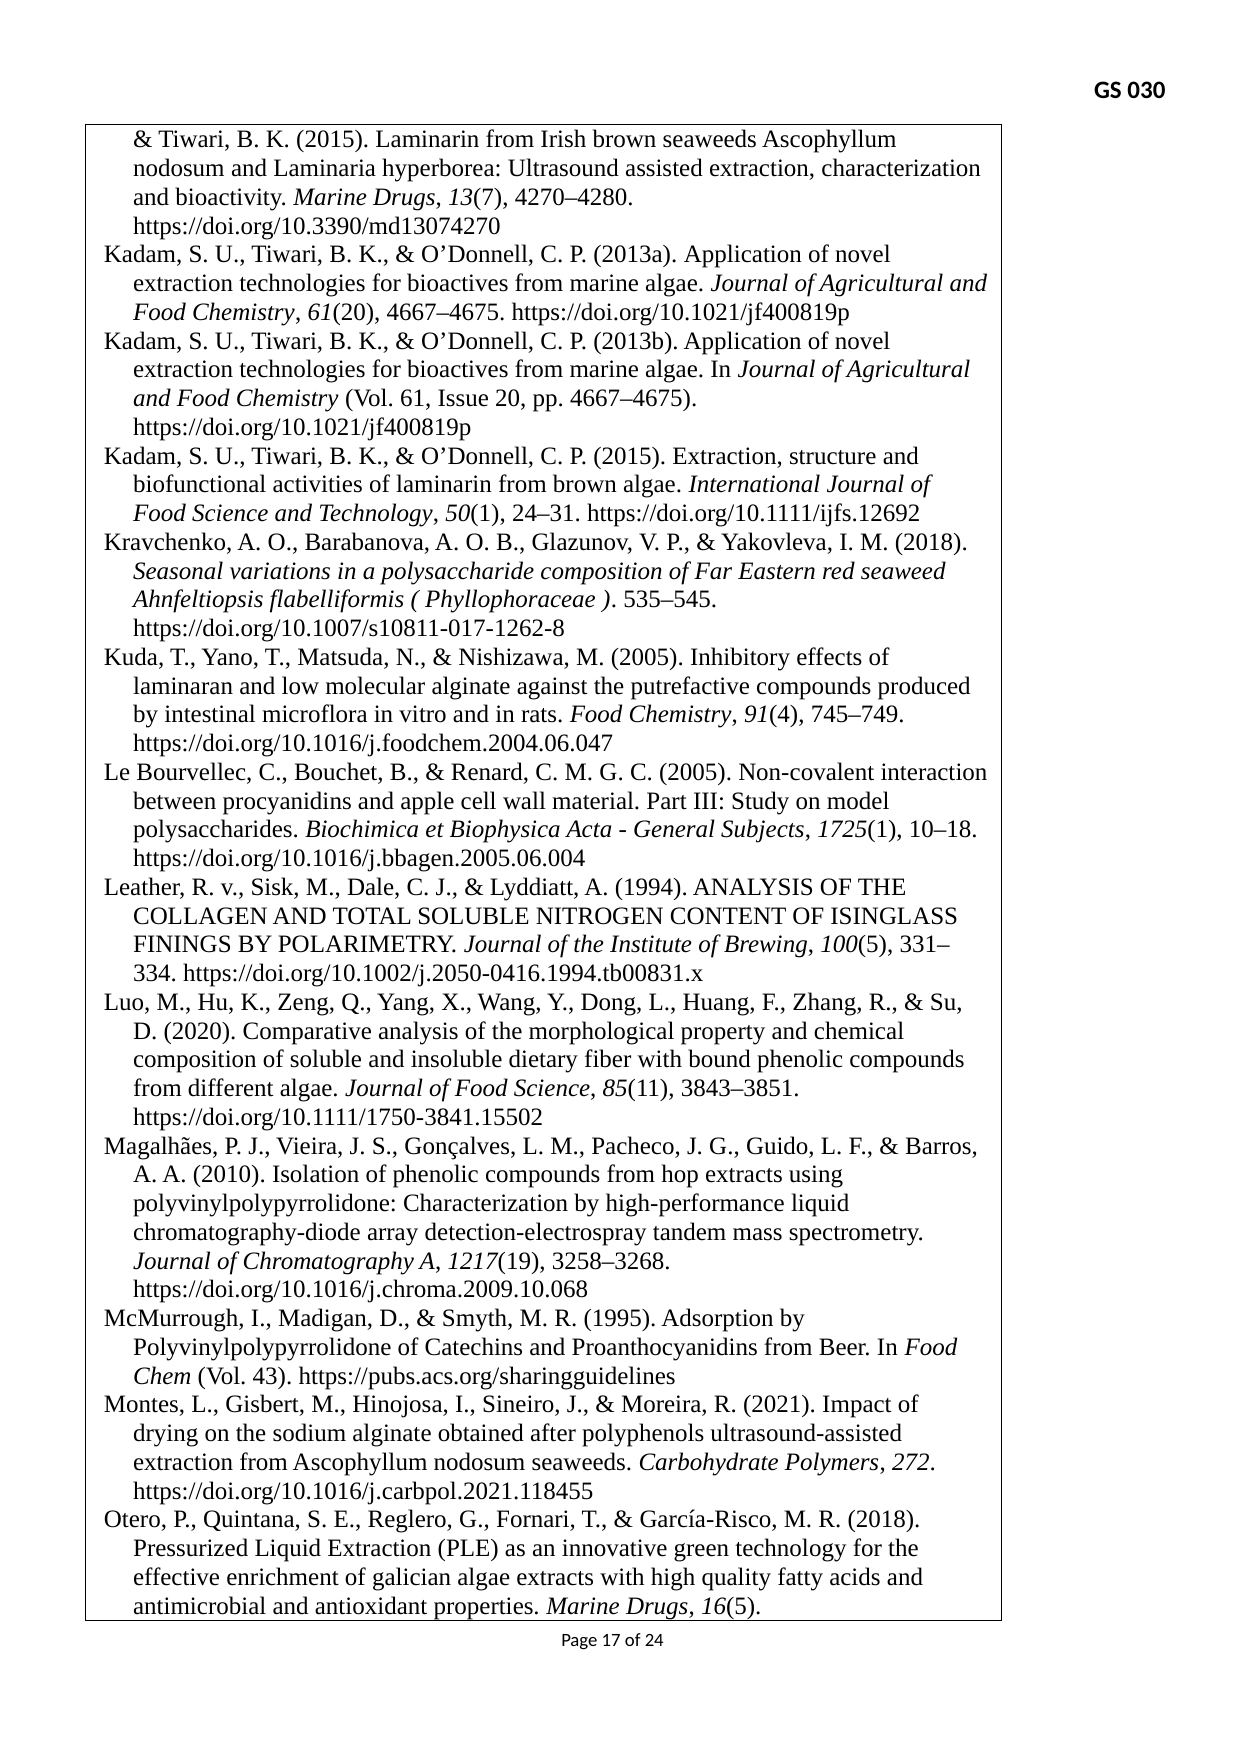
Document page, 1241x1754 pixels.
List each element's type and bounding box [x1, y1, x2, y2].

table_header [86, 125, 1001, 1619]
